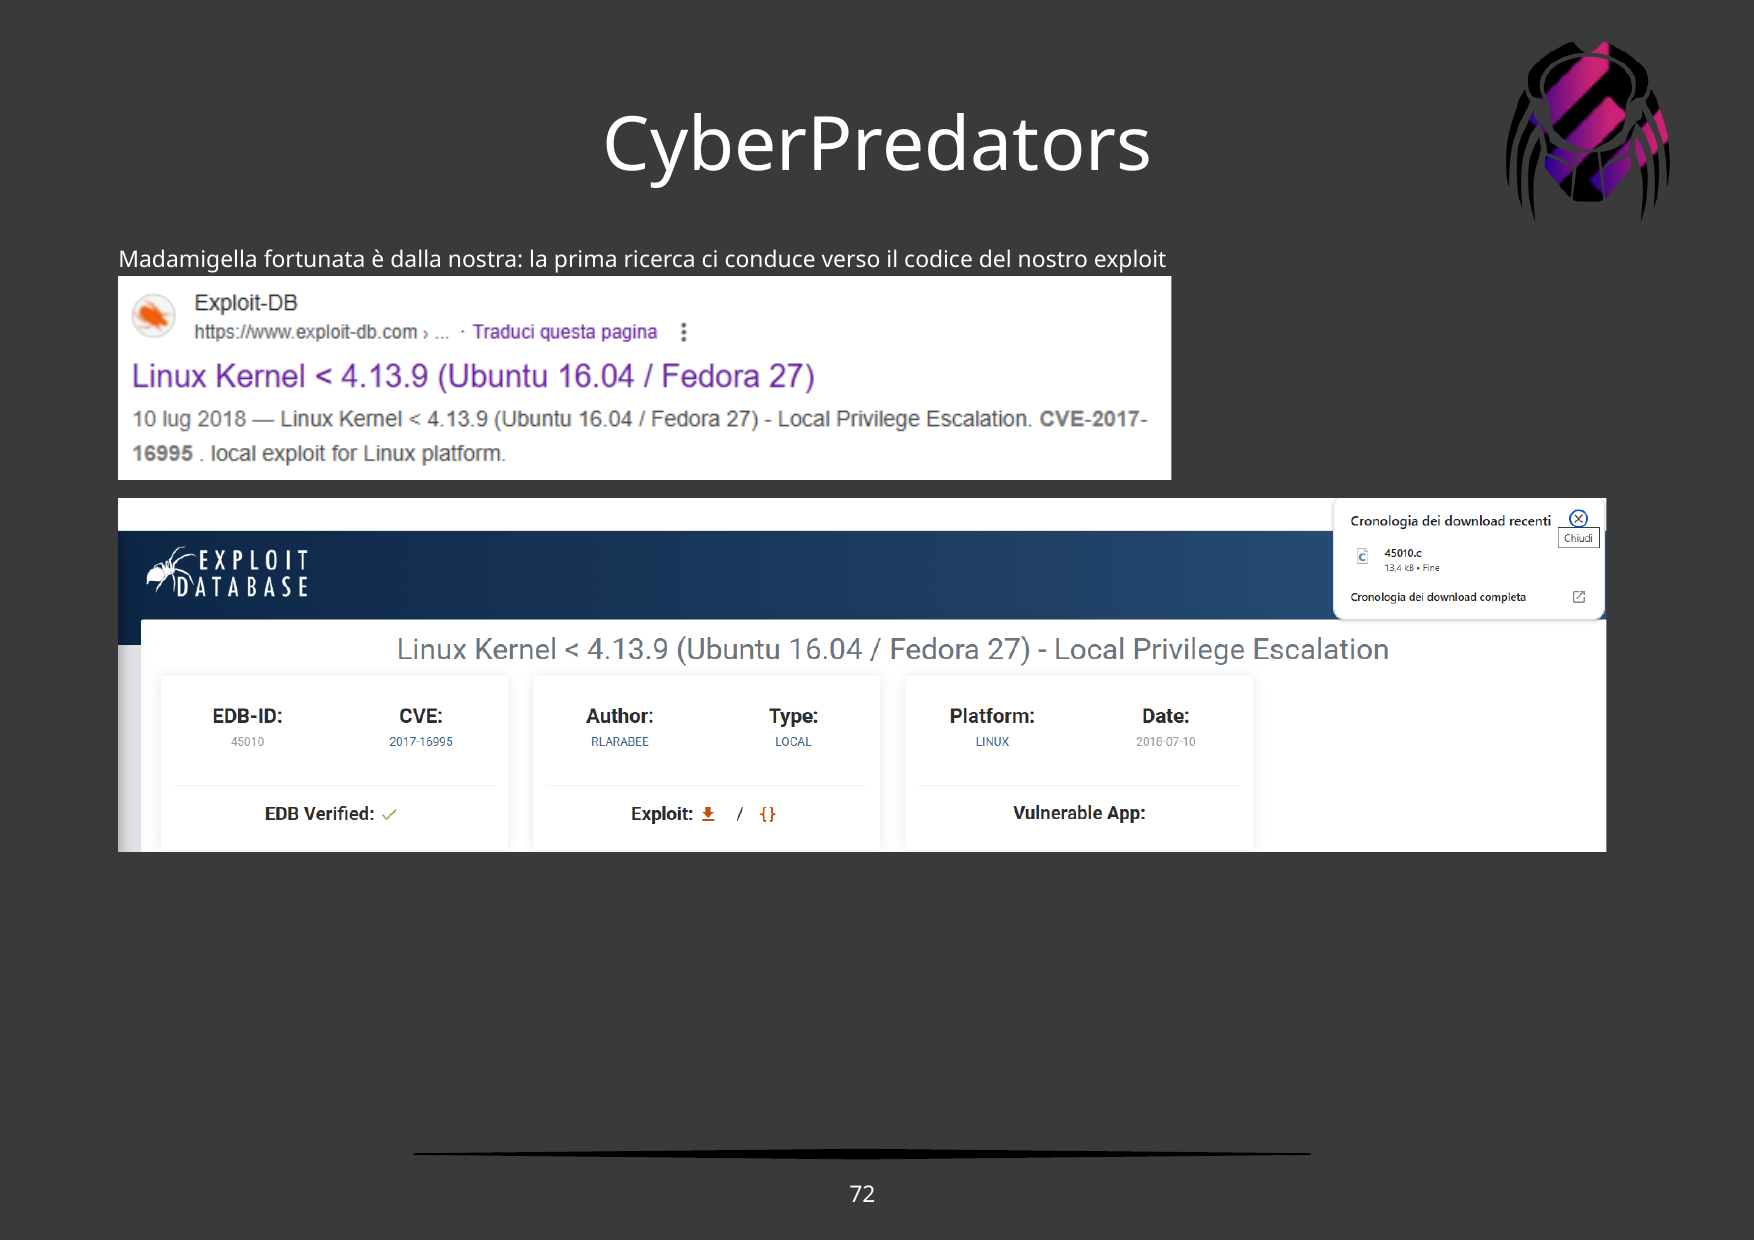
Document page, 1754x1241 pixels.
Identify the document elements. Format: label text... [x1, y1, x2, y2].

picture [118, 498, 1607, 852]
picture [118, 276, 1172, 480]
picture [1496, 40, 1679, 224]
